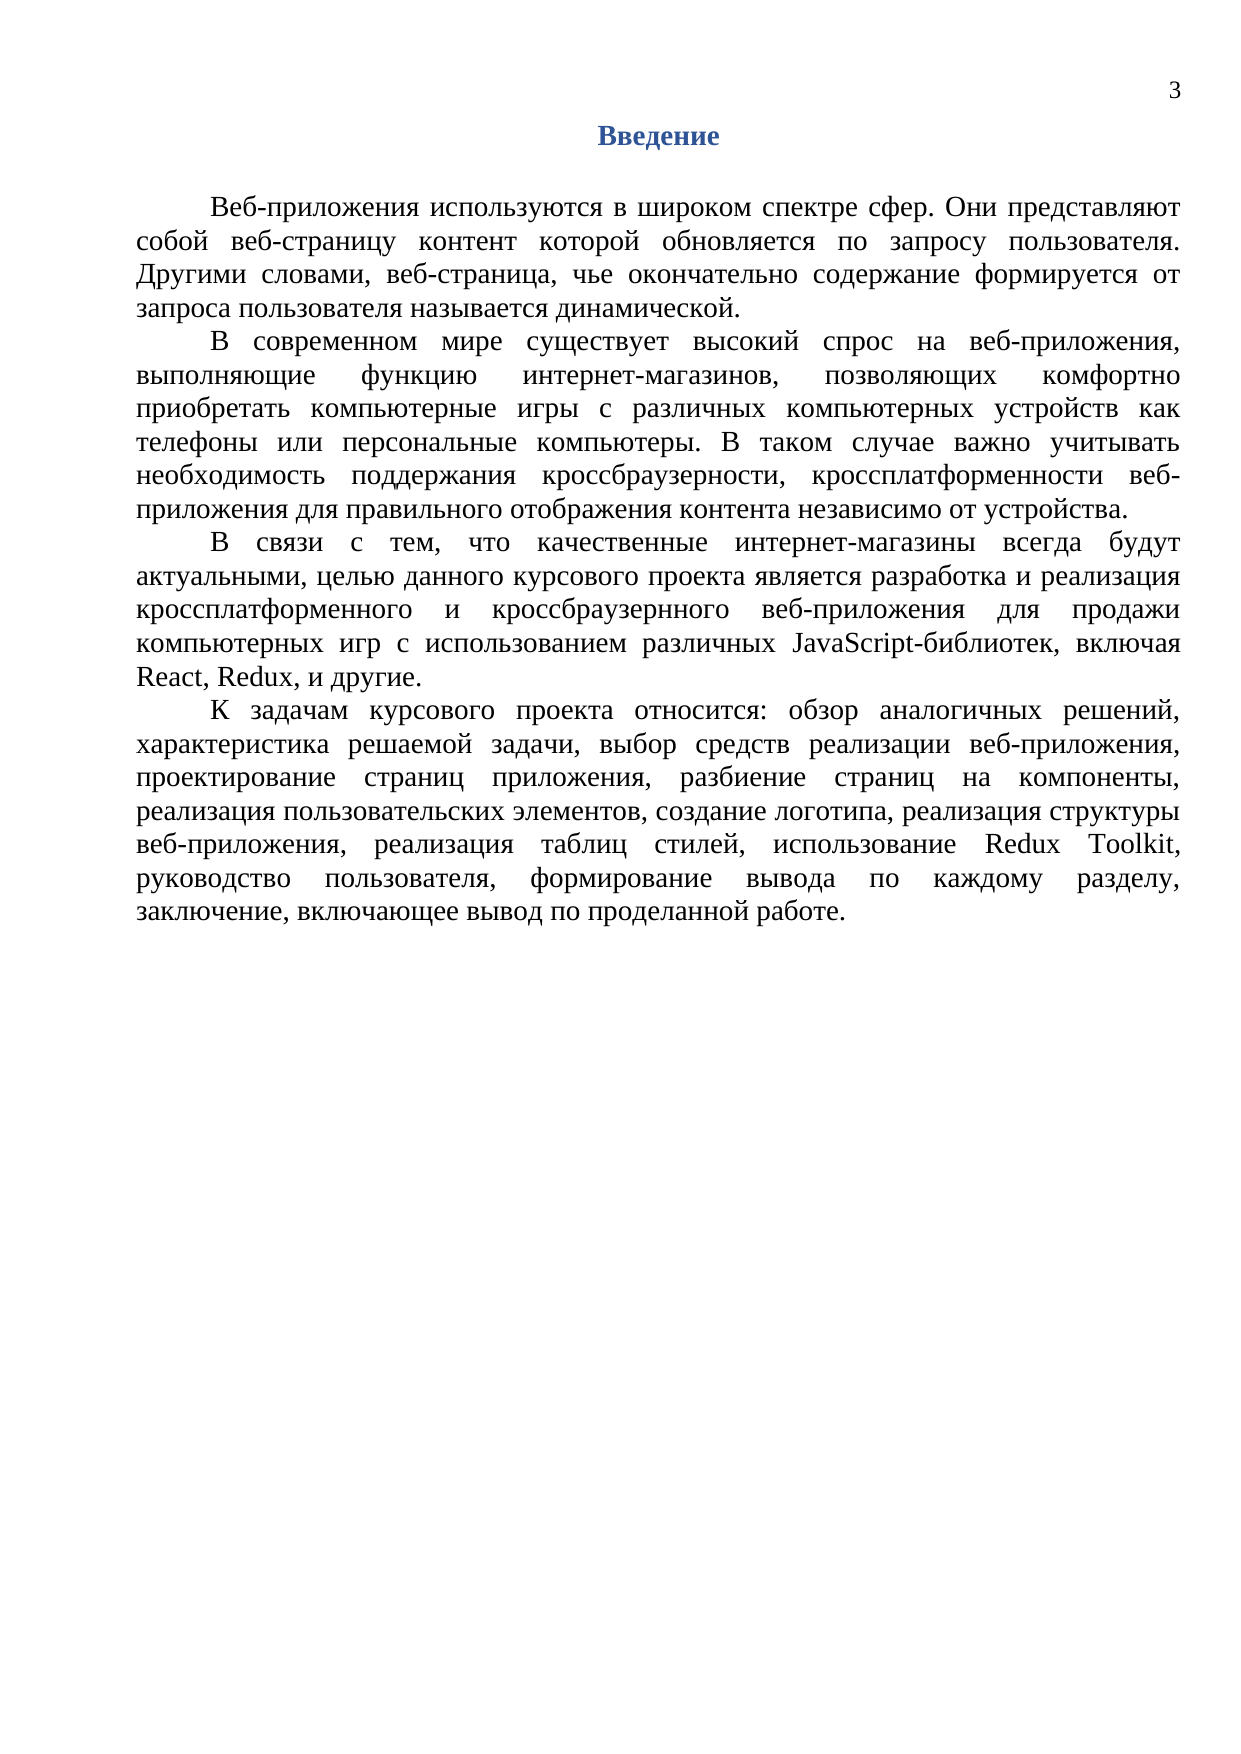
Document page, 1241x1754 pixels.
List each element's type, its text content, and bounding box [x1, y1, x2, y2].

text К задачам курсового проекта относится: обзор аналогичных решений, характеристика решаемой задачи, выбор средств реализации веб-приложения, проектирование страниц приложения, разбиение страниц на компоненты, реализация пользовательских элементов, создание логотипа, реализация структуры веб-приложения, реализация таблиц стилей, использование Redux Toolkit, руководство пользователя, формирование вывода по каждому разделу, заключение, включающее вывод по проделанной работе. [136, 692, 1181, 927]
text Введение [136, 118, 1181, 152]
text В современном мире существует высокий спрос на веб-приложения, выполняющие функцию интернет-магазинов, позволяющих комфортно приобретать компьютерные игры с различных компьютерных устройств как телефоны или персональные компьютеры. В таком случае важно учитывать необходимость поддержания кроссбраузерности, кроссплатформенности веб-приложения для правильного отображения контента независимо от устройства. [136, 323, 1181, 524]
text В связи с тем, что качественные интернет-магазины всегда будут актуальными, целью данного курсового проекта является разработка и реализация кроссплатформенного и кроссбраузернного веб-приложения для продажи компьютерных игр с использованием различных JavaScript-библиотек, включая React, Redux, и другие. [136, 524, 1181, 692]
text Веб-приложения используются в широком спектре сфер. Они представляют собой веб-страницу контент которой обновляется по запросу пользователя. Другими словами, веб-страница, чье окончательно содержание формируется от запроса пользователя называется динамической. [136, 189, 1181, 323]
